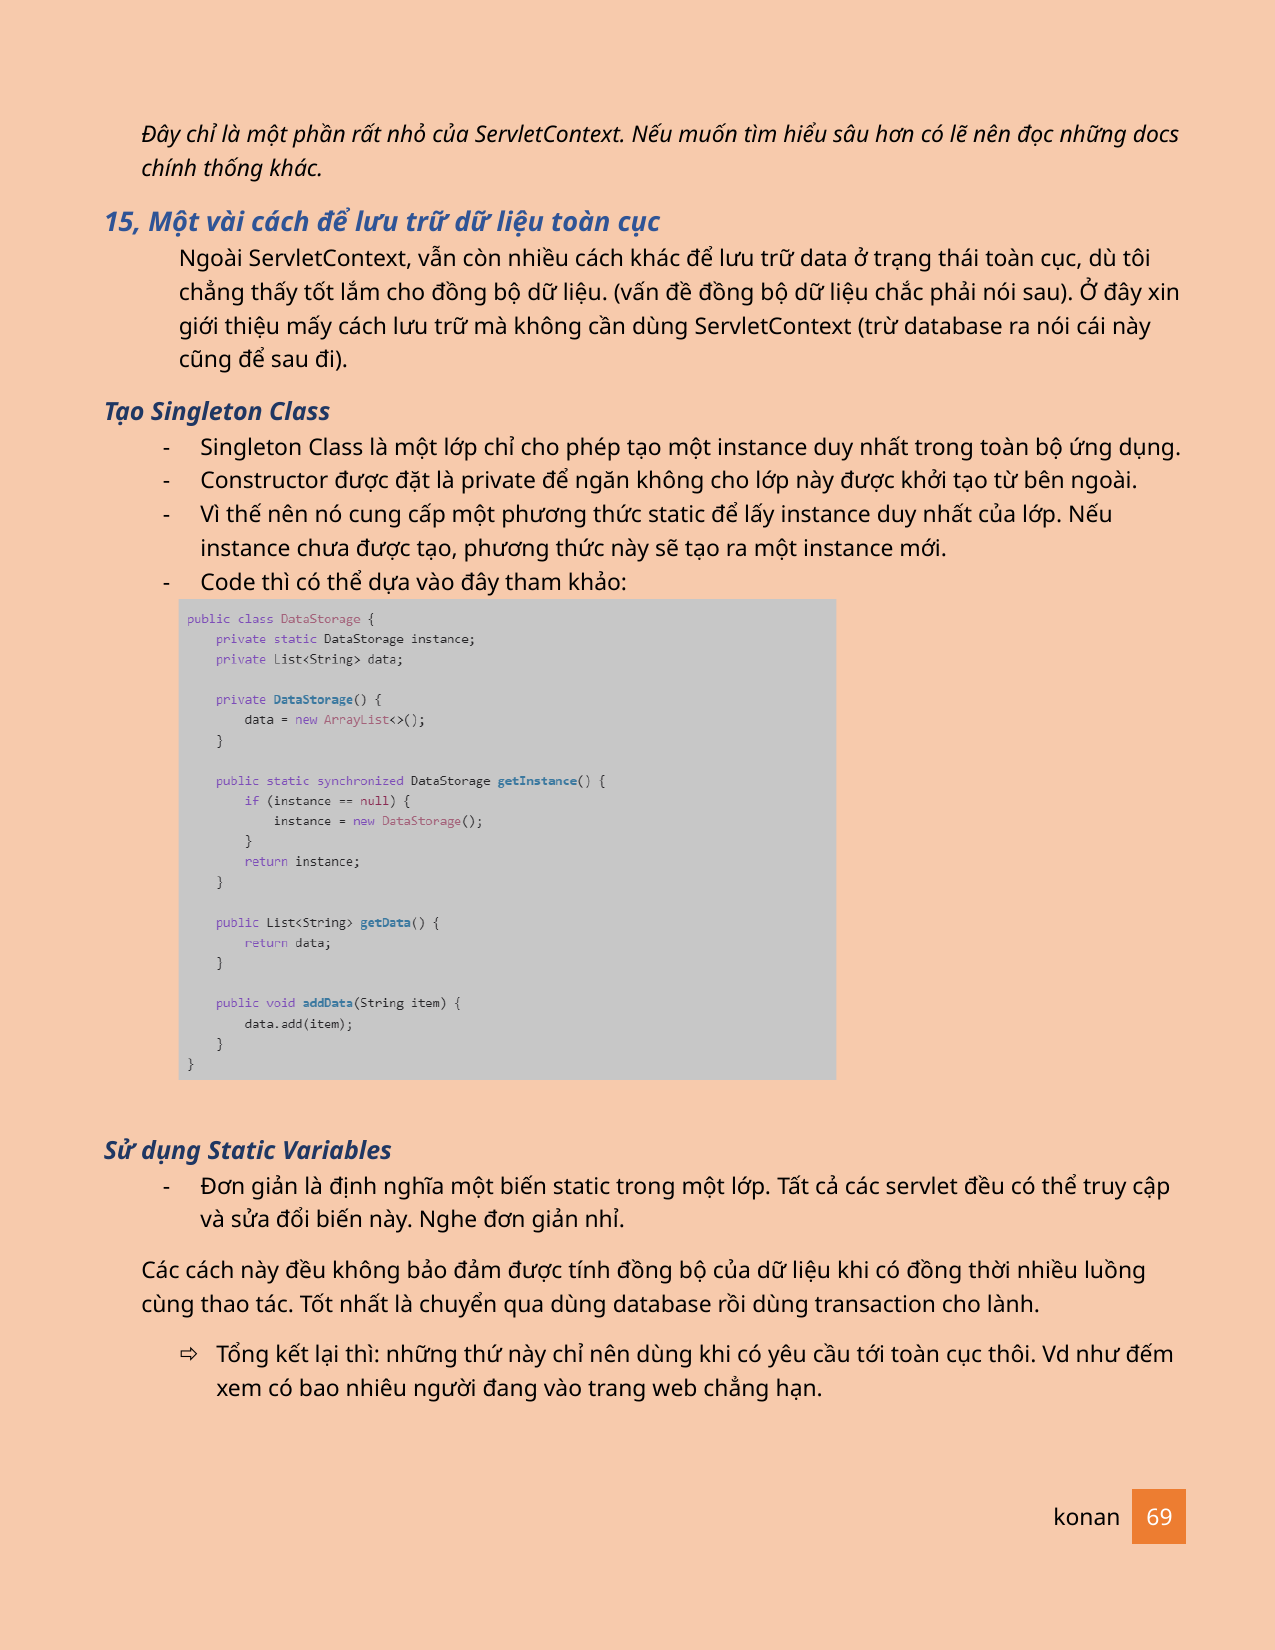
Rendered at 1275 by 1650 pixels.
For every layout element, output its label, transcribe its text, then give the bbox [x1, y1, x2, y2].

text Các cách này đều không bảo đảm được tính đồng bộ của dữ liệu khi có đồng thời nhiều luồng cùng thao tác. Tốt nhất là chuyển qua dùng database rồi dùng transaction cho lành. [141, 1254, 1186, 1319]
text Đây chỉ là một phần rất nhỏ của ServletContext. Nếu muốn tìm hiểu sâu hơn có lẽ nên đọc những docs chính thống khác. [141, 118, 1186, 183]
list Đơn giản là định nghĩa một biến static trong một lớp. Tất cả các servlet đều có thể truy cập và sửa đổi biến này. Nghe đơn giản nhỉ. [163, 1170, 1186, 1235]
subtitle Tạo Singleton Class [103, 394, 1186, 428]
list Vì thế nên nó cung cấp một phương thức static để lấy instance duy nhất của lớp. Nếu instance chưa được tạo, phương thức này sẽ tạo ra một instance mới. [163, 498, 1186, 563]
list Ngoài ServletContext, vẫn còn nhiều cách khác để lưu trữ data ở trạng thái toàn cục, dù tôi chẳng thấy tốt lắm cho đồng bộ dữ liệu. (vấn đề đồng bộ dữ liệu chắc phải nói sau). Ở đây xin giới thiệu mấy cách lưu trữ mà không cần dùng ServletContext (trừ database ra nói cái này cũng để sau đi). [178, 242, 1186, 374]
picture [178, 599, 837, 1080]
list Code thì có thể dựa vào đây tham khảo: [163, 566, 1186, 597]
subtitle Sử dụng Static Variables [103, 1133, 1186, 1167]
list Singleton Class là một lớp chỉ cho phép tạo một instance duy nhất trong toàn bộ ứng dụng. [163, 431, 1186, 462]
list Constructor được đặt là private để ngăn không cho lớp này được khởi tạo từ bên ngoài. [163, 464, 1186, 496]
list Tổng kết lại thì: những thứ này chỉ nên dùng khi có yêu cầu tới toàn cục thôi. Vd như đếm xem có bao nhiêu người đang vào trang web chẳng hạn. [178, 1338, 1186, 1403]
subtitle 15, Một vài cách để lưu trữ dữ liệu toàn cục [103, 202, 1186, 239]
